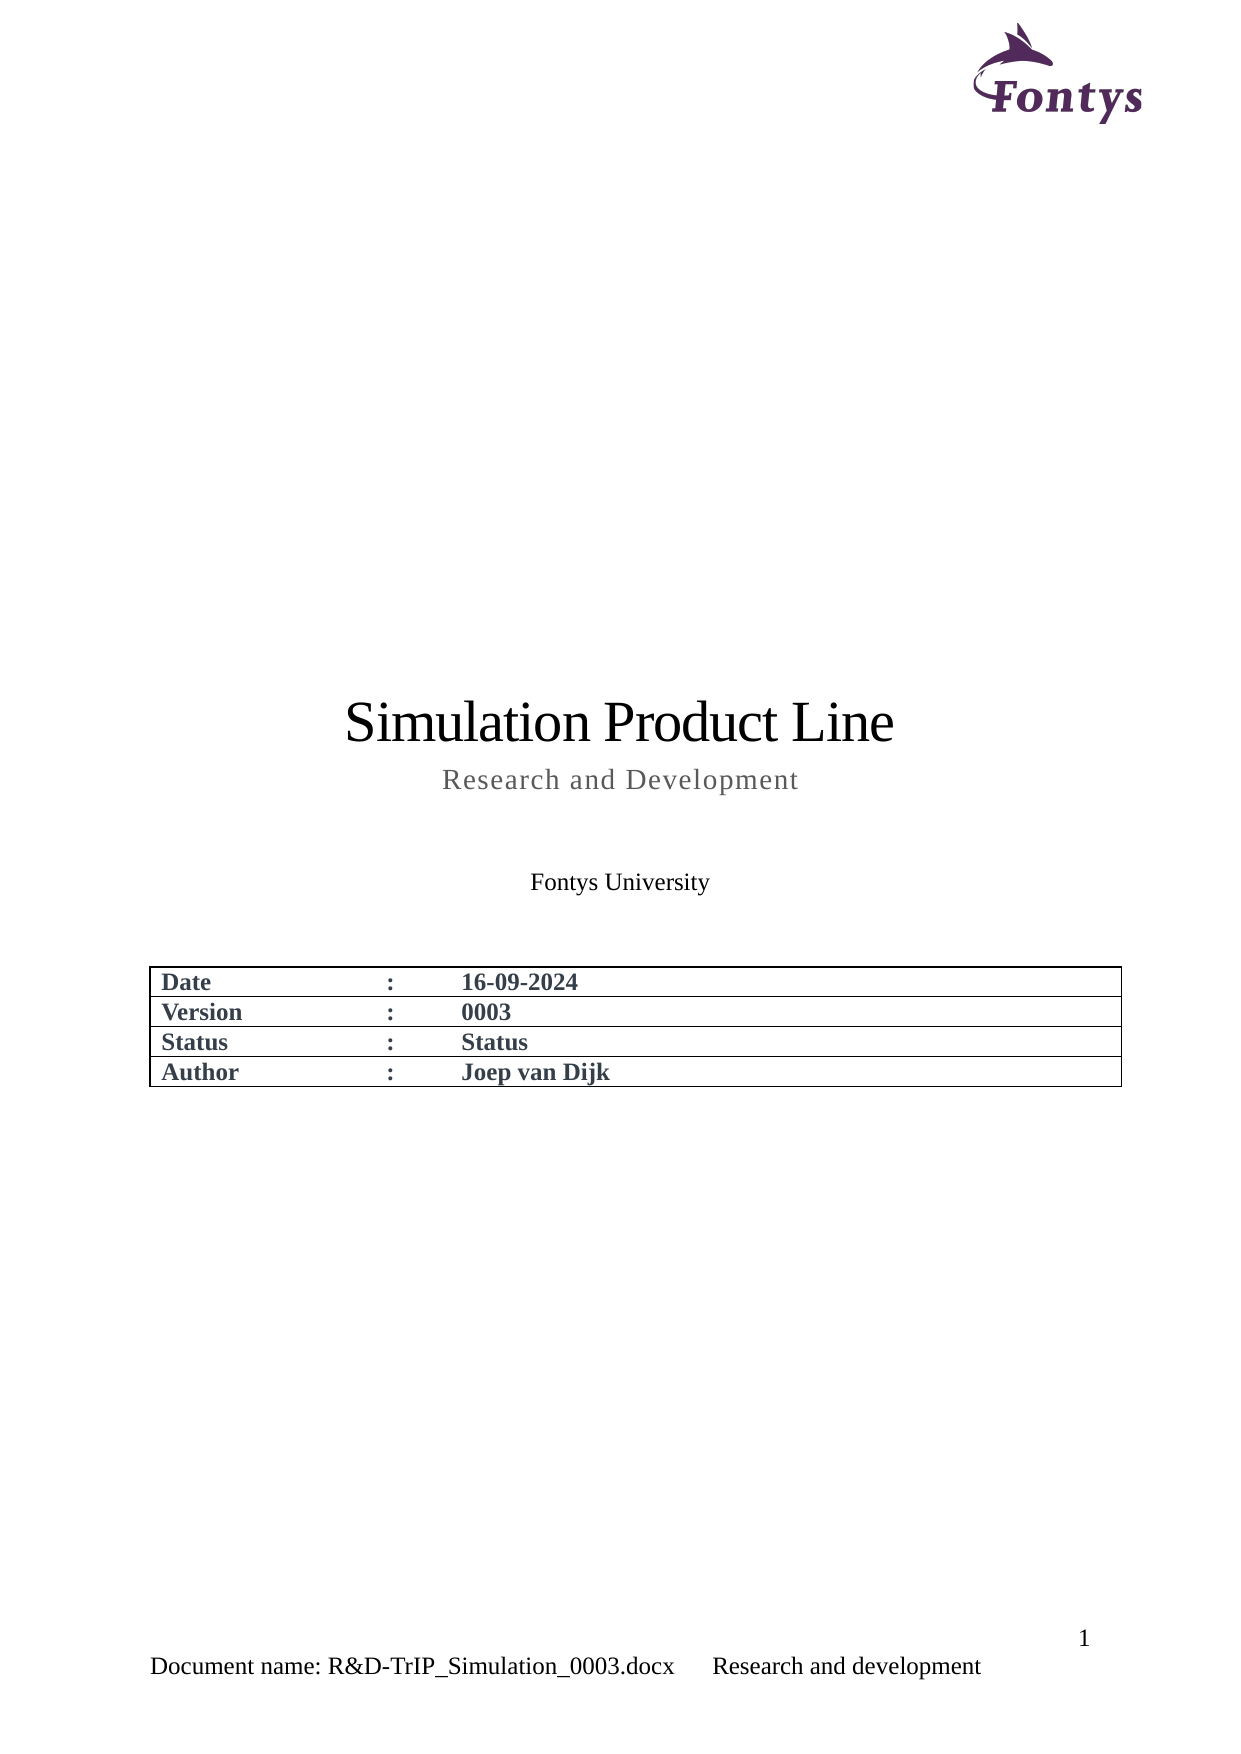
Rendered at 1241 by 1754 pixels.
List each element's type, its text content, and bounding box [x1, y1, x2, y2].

table_cell Author : Joep van Dijk [151, 1057, 1121, 1086]
text Fontys University [150, 867, 1090, 896]
picture [973, 23, 1142, 124]
subtitle Research and Development [150, 762, 1090, 796]
title Simulation Product Line [150, 687, 1090, 754]
table_header Date : 16-09-2024 [151, 968, 1121, 996]
table_cell Version : 0003 [151, 997, 1121, 1026]
table_cell Status : Status [151, 1027, 1121, 1056]
